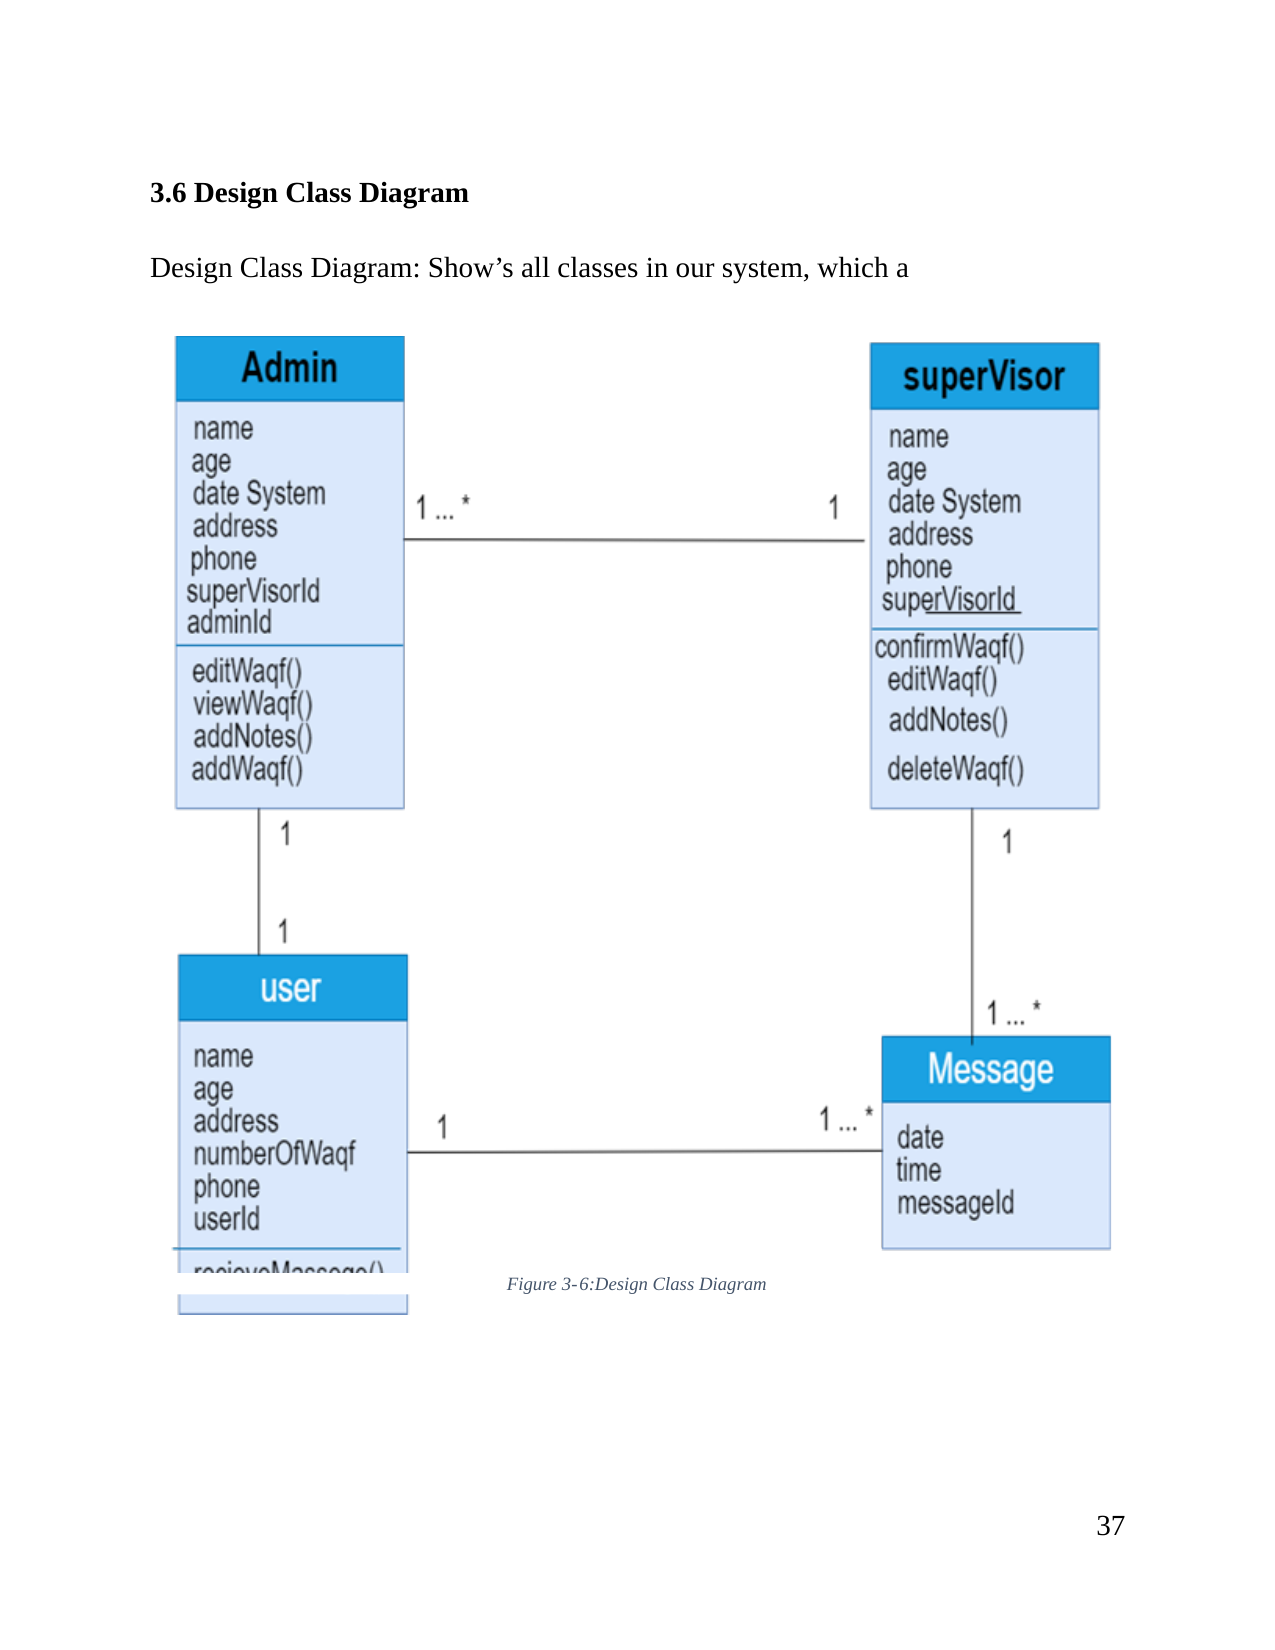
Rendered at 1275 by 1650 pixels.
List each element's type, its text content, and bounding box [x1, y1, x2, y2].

picture [164, 336, 1112, 1315]
subtitle Design Class Diagram [150, 175, 1125, 208]
text Design Class Diagram: Show’s all classes in our system, which a [150, 250, 1125, 284]
